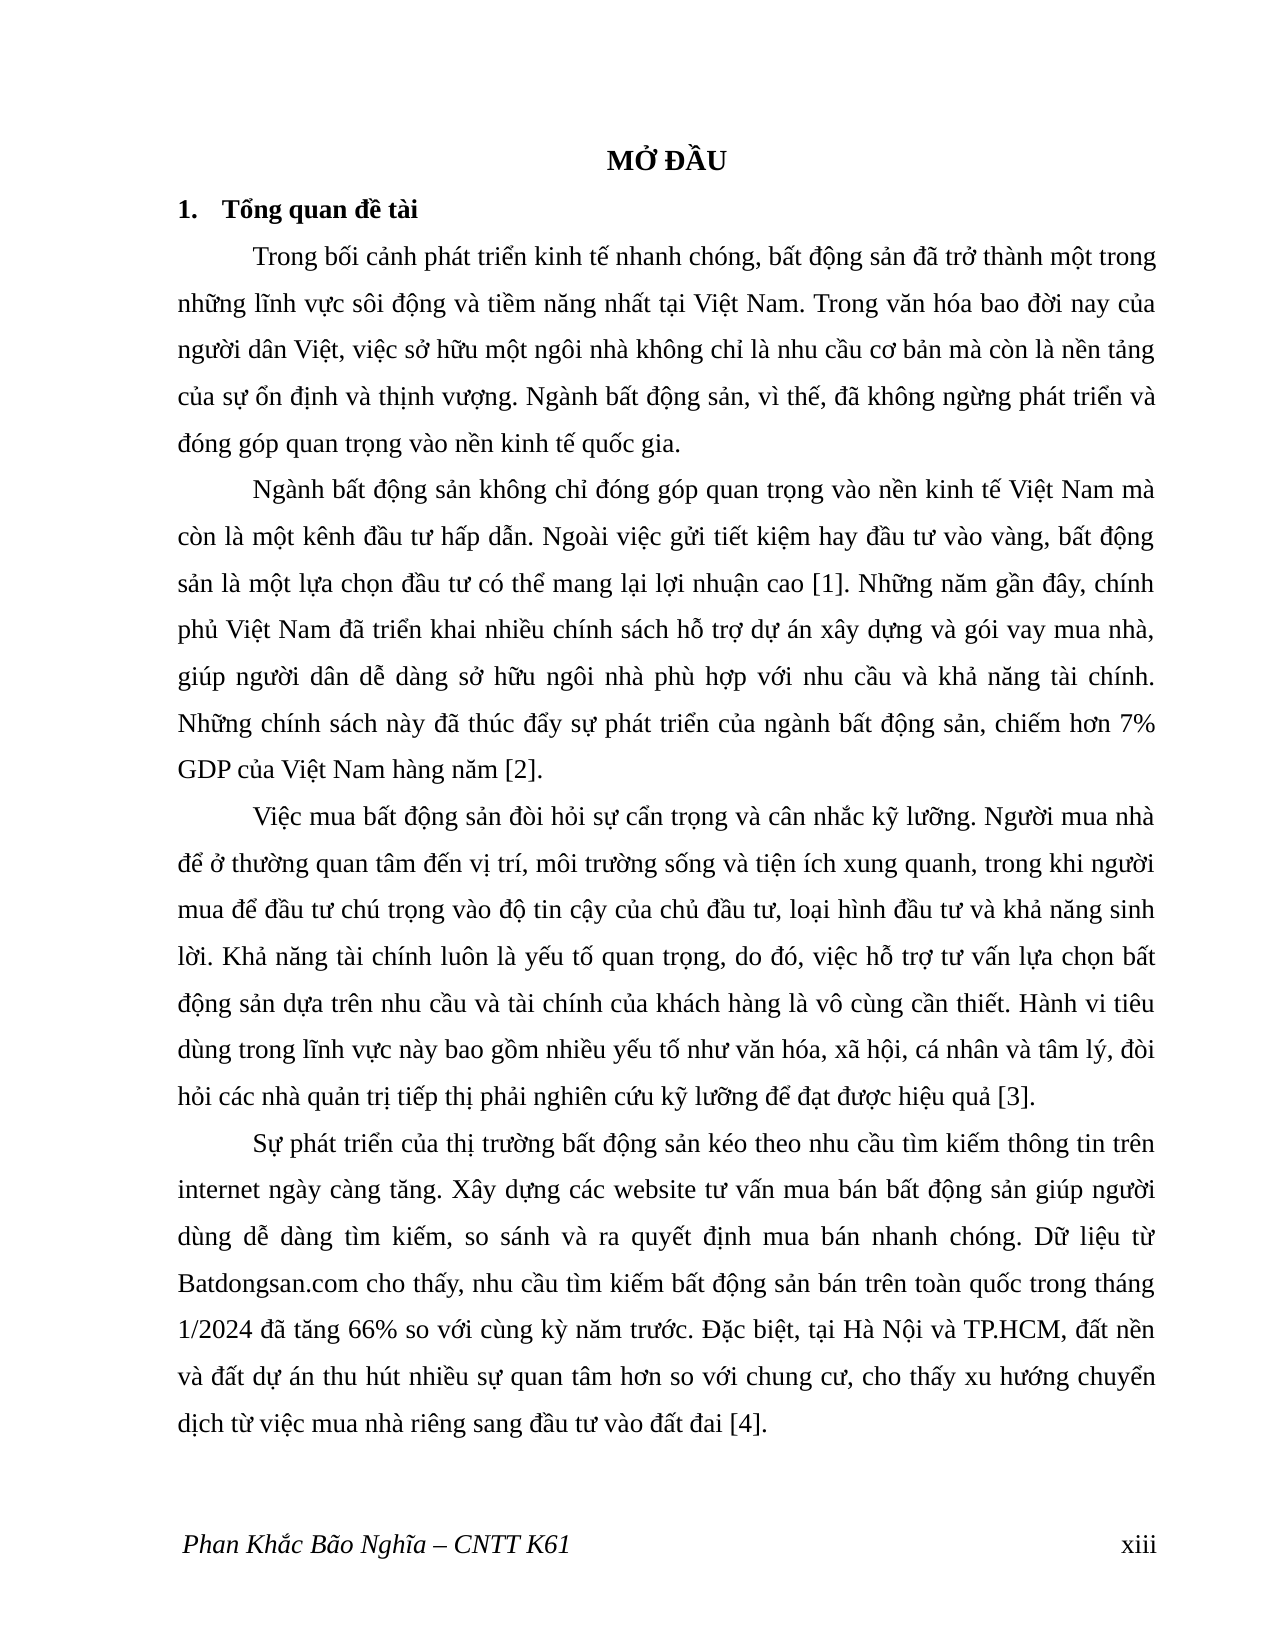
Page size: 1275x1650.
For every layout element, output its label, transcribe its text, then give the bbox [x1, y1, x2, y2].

text Trong bối cảnh phát triển kinh tế nhanh chóng, bất động sản đã trở thành một trong những lĩnh vực sôi động và tiềm năng nhất tại Việt Nam. Trong văn hóa bao đời nay của người dân Việt, việc sở hữu một ngôi nhà không chỉ là nhu cầu cơ bản mà còn là nền tảng của sự ổn định và thịnh vượng. Ngành bất động sản, vì thế, đã không ngừng phát triển và đóng góp quan trọng vào nền kinh tế quốc gia. [177, 240, 1157, 458]
subtitle MỞ ĐẦU [177, 143, 1157, 177]
text Việc mua bất động sản đòi hỏi sự cẩn trọng và cân nhắc kỹ lưỡng. Người mua nhà để ở thường quan tâm đến vị trí, môi trường sống và tiện ích xung quanh, trong khi người mua để đầu tư chú trọng vào độ tin cậy của chủ đầu tư, loại hình đầu tư và khả năng sinh lời. Khả năng tài chính luôn là yếu tố quan trọng, do đó, việc hỗ trợ tư vấn lựa chọn bất động sản dựa trên nhu cầu và tài chính của khách hàng là vô cùng cần thiết. Hành vi tiêu dùng trong lĩnh vực này bao gồm nhiều yếu tố như văn hóa, xã hội, cá nhân và tâm lý, đòi hỏi các nhà quản trị tiếp thị phải nghiên cứu kỹ lưỡng để đạt được hiệu quả [3]. [177, 800, 1157, 1111]
text Ngành bất động sản không chỉ đóng góp quan trọng vào nền kinh tế Việt Nam mà còn là một kênh đầu tư hấp dẫn. Ngoài việc gửi tiết kiệm hay đầu tư vào vàng, bất động sản là một lựa chọn đầu tư có thể mang lại lợi nhuận cao [1]. Những năm gần đây, chính phủ Việt Nam đã triển khai nhiều chính sách hỗ trợ dự án xây dựng và gói vay mua nhà, giúp người dân dễ dàng sở hữu ngôi nhà phù hợp với nhu cầu và khả năng tài chính. Những chính sách này đã thúc đẩy sự phát triển của ngành bất động sản, chiếm hơn 7% GDP của Việt Nam hàng năm [2]. [177, 473, 1157, 784]
list Tổng quan đề tài [177, 193, 1157, 224]
text Sự phát triển của thị trường bất động sản kéo theo nhu cầu tìm kiếm thông tin trên internet ngày càng tăng. Xây dựng các website tư vấn mua bán bất động sản giúp người dùng dễ dàng tìm kiếm, so sánh và ra quyết định mua bán nhanh chóng. Dữ liệu từ Batdongsan.com cho thấy, nhu cầu tìm kiếm bất động sản bán trên toàn quốc trong tháng 1/2024 đã tăng 66% so với cùng kỳ năm trước. Đặc biệt, tại Hà Nội và TP.HCM, đất nền và đất dự án thu hút nhiều sự quan tâm hơn so với chung cư, cho thấy xu hướng chuyển dịch từ việc mua nhà riêng sang đầu tư vào đất đai [4]. [177, 1127, 1157, 1438]
